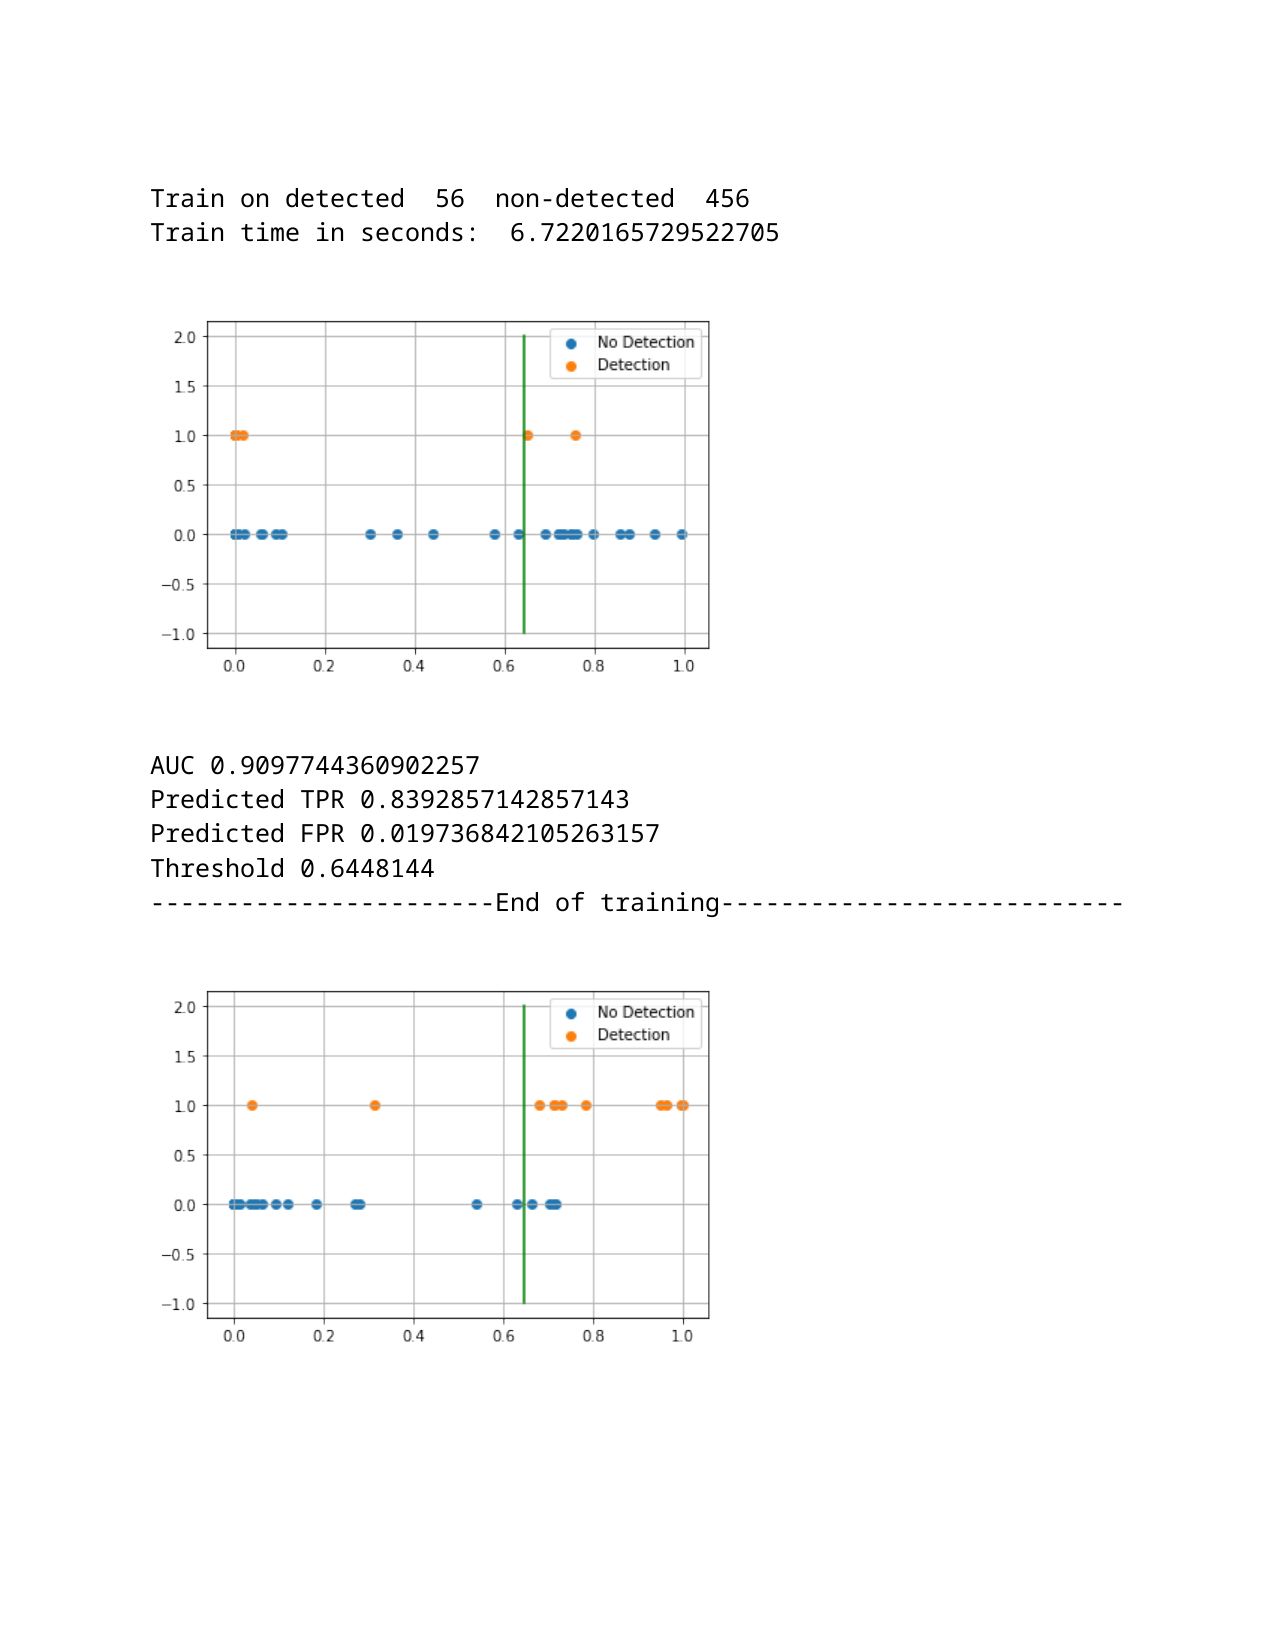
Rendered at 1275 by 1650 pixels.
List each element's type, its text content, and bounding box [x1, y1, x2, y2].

text Train on detected 56 non-detected 456 Train time in seconds: 6.7220165729522705 [150, 180, 1125, 282]
text AUC 0.9097744360902257 Predicted TPR 0.8392857142857143 Predicted FPR 0.019736842105263157 Threshold 0.6448144 -----------------------End of training--------------------------- [150, 748, 1125, 952]
picture [150, 982, 719, 1354]
picture [150, 312, 719, 684]
